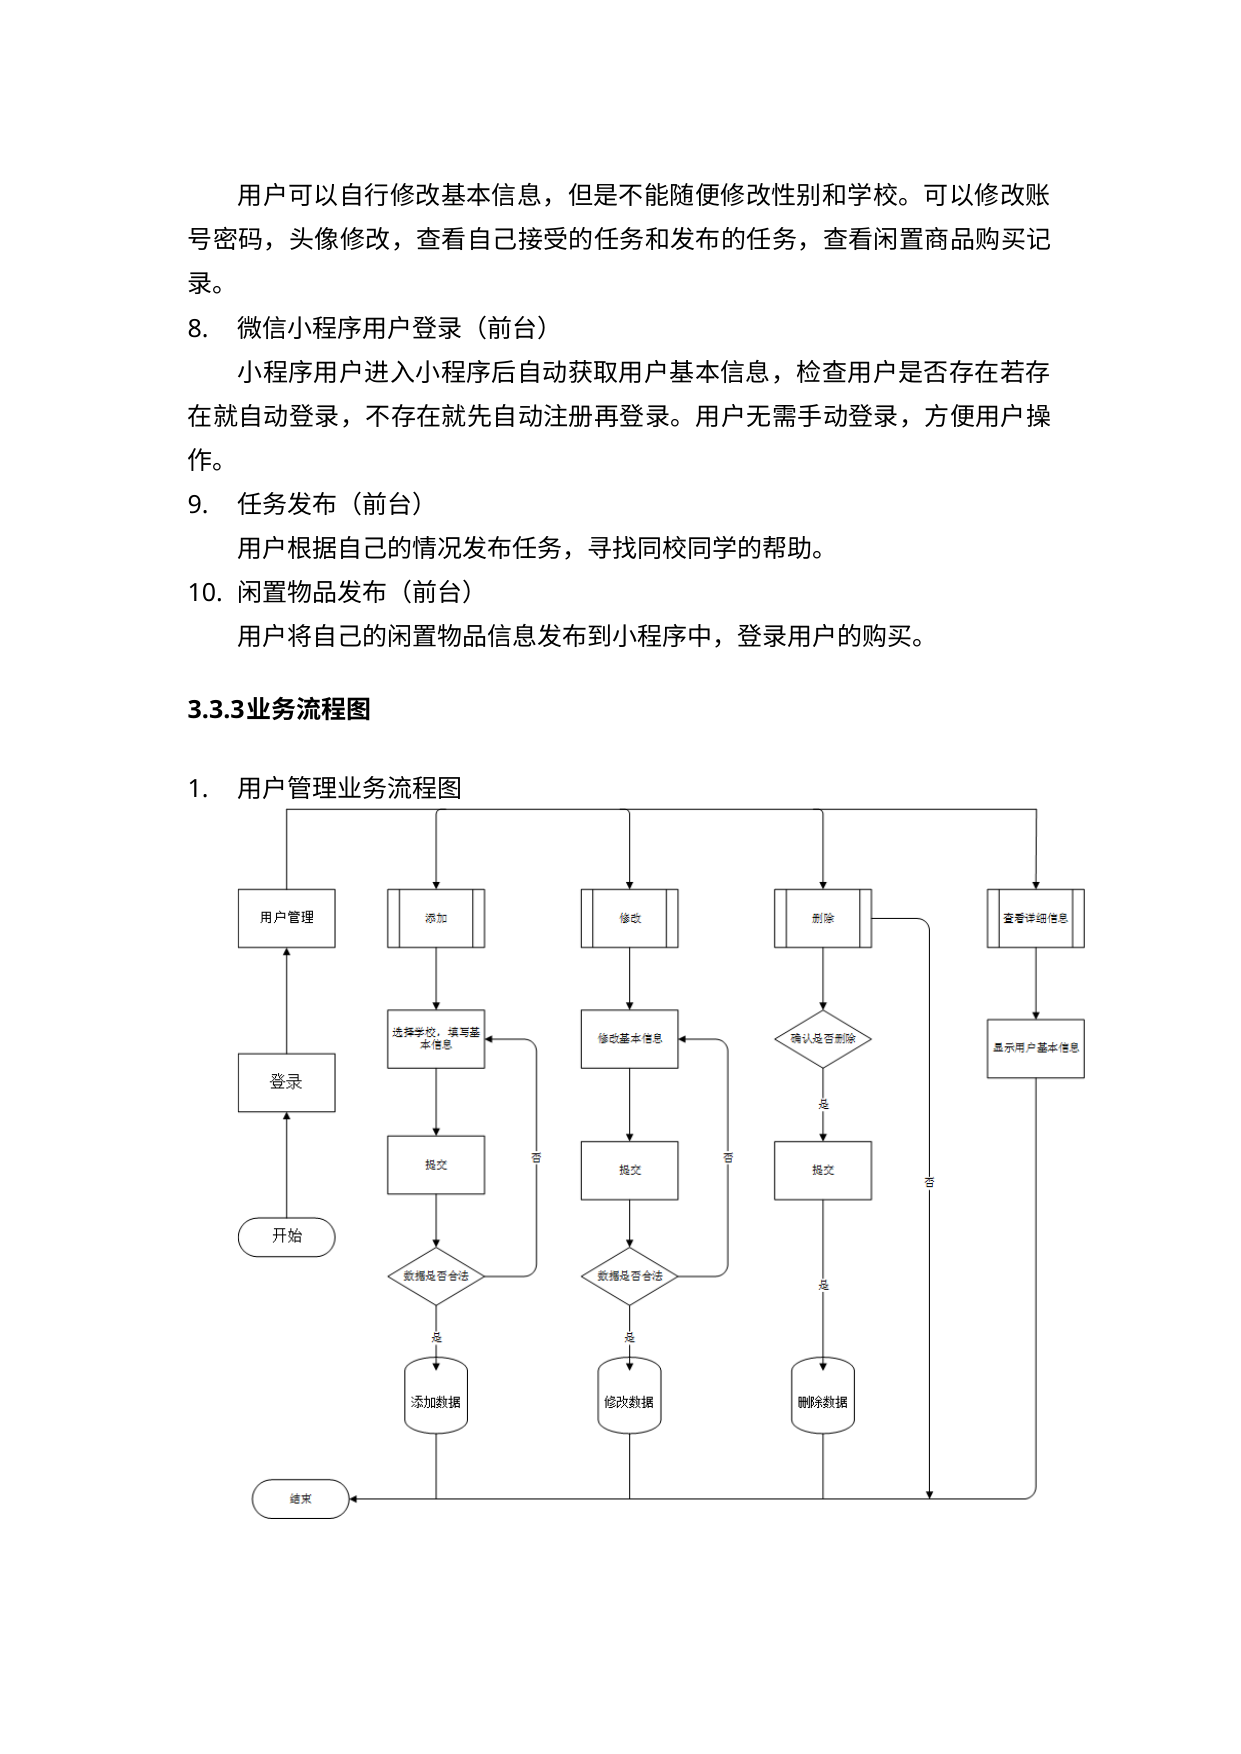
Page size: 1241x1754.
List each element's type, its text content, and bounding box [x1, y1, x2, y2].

text 用户根据自己的情况发布任务，寻找同校同学的帮助。 [187, 524, 1053, 568]
subtitle 业务流程图 [187, 686, 1053, 730]
text 小程序用户进入小程序后自动获取用户基本信息，检查用户是否存在若存在就自动登录，不存在就先自动注册再登录。用户无需手动登录，方便用户操作。 [187, 348, 1053, 480]
list 任务发布（前台） [187, 480, 1053, 524]
text 用户可以自行修改基本信息，但是不能随便修改性别和学校。可以修改账号密码，头像修改，查看自己接受的任务和发布的任务，查看闲置商品购买记录。 [187, 172, 1053, 304]
list 闲置物品发布（前台） [187, 568, 1053, 613]
list 微信小程序用户登录（前台） [187, 304, 1053, 348]
list 用户管理业务流程图 [187, 764, 1053, 808]
text 用户将自己的闲置物品信息发布到小程序中，登录用户的购买。 [187, 613, 1053, 657]
picture [237, 808, 1086, 1519]
